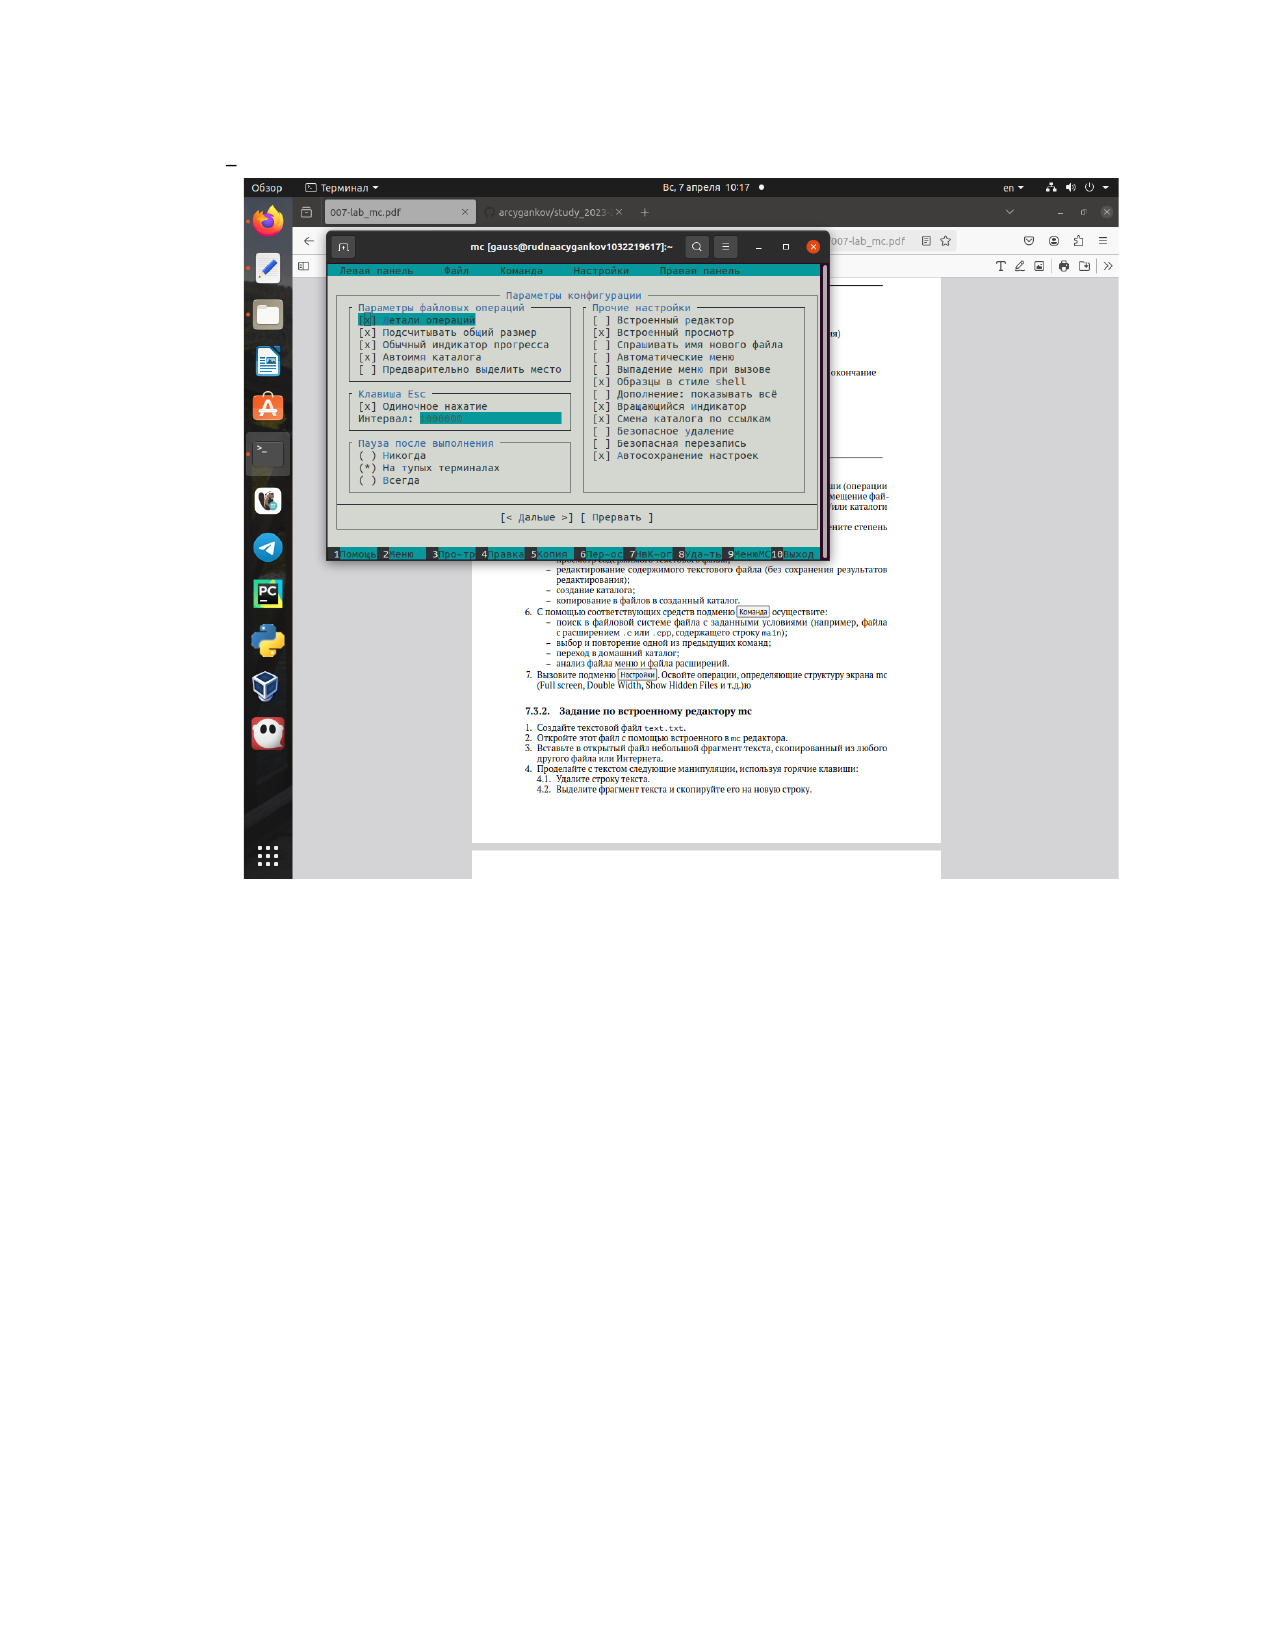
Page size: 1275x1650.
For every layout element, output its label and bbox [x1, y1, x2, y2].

picture [243, 178, 1119, 879]
